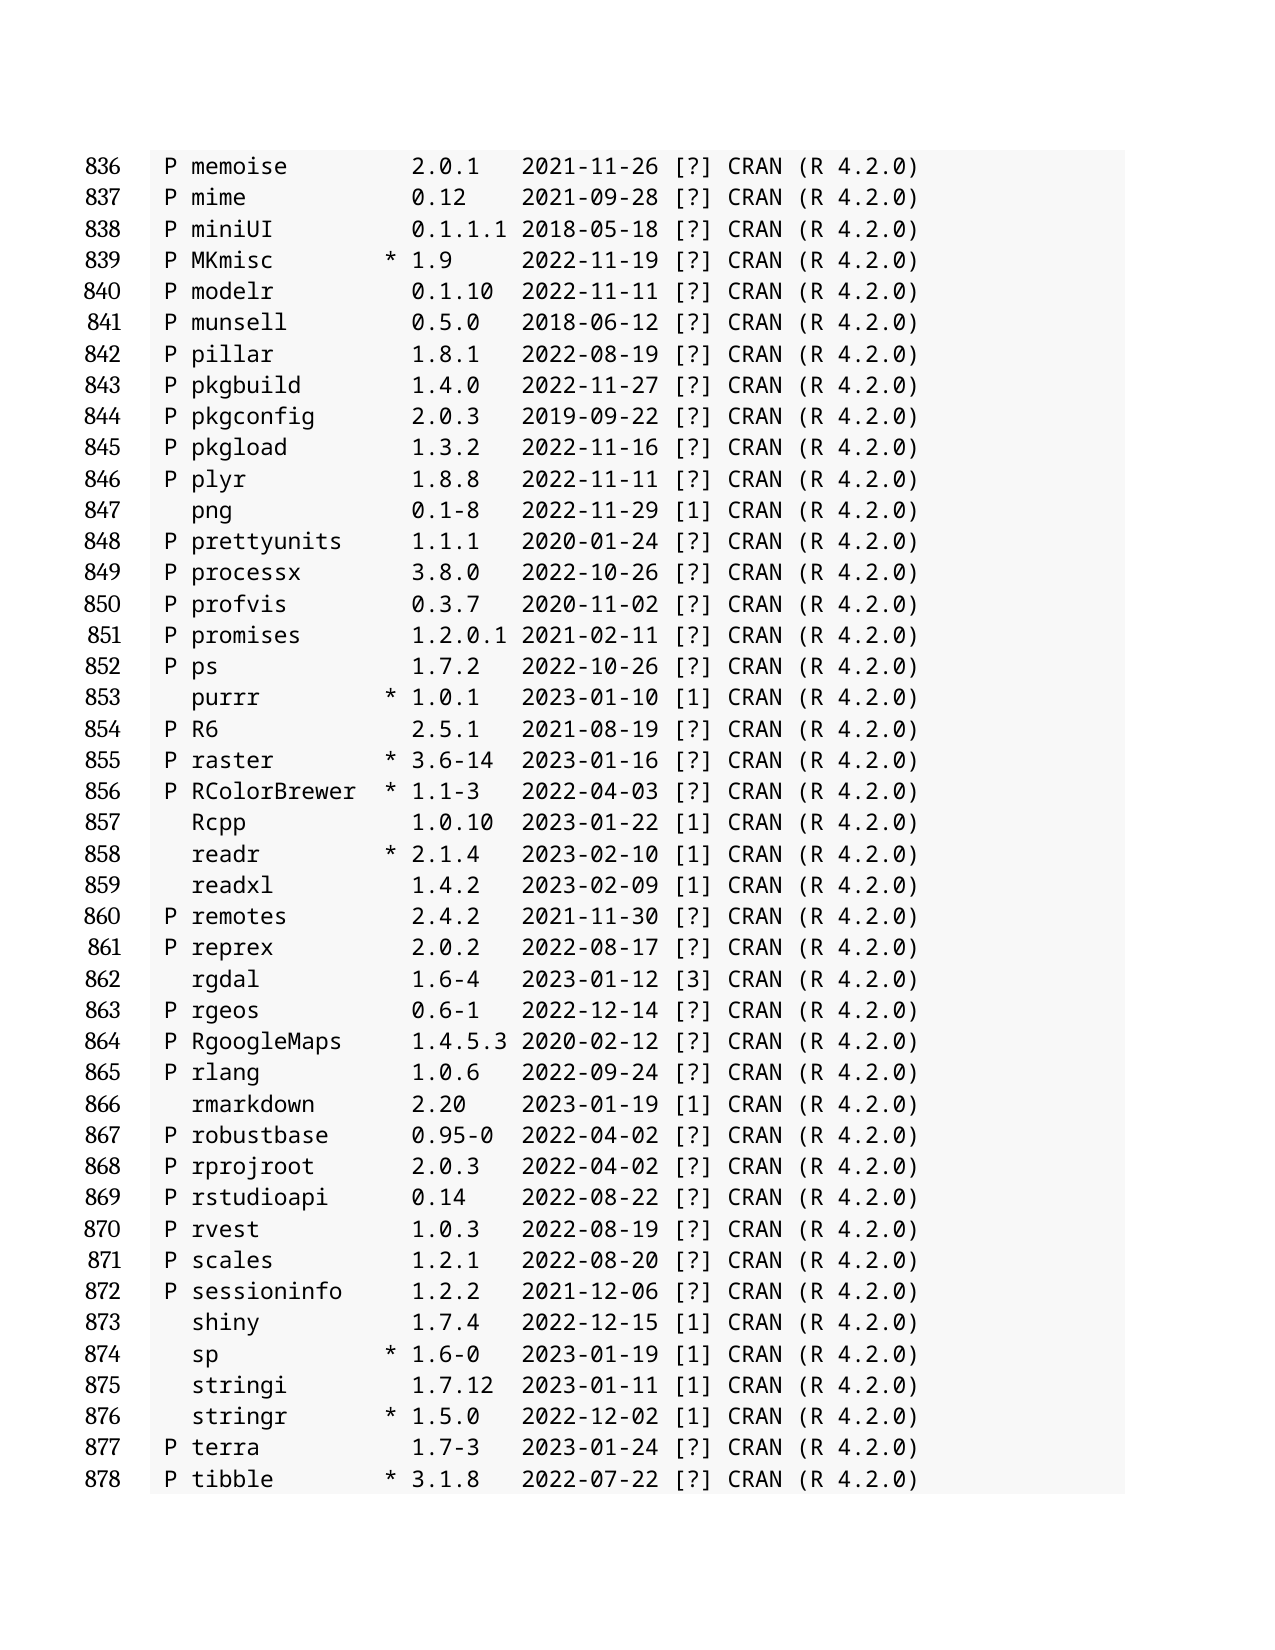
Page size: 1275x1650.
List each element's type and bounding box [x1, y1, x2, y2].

text [150, 150, 1125, 1494]
